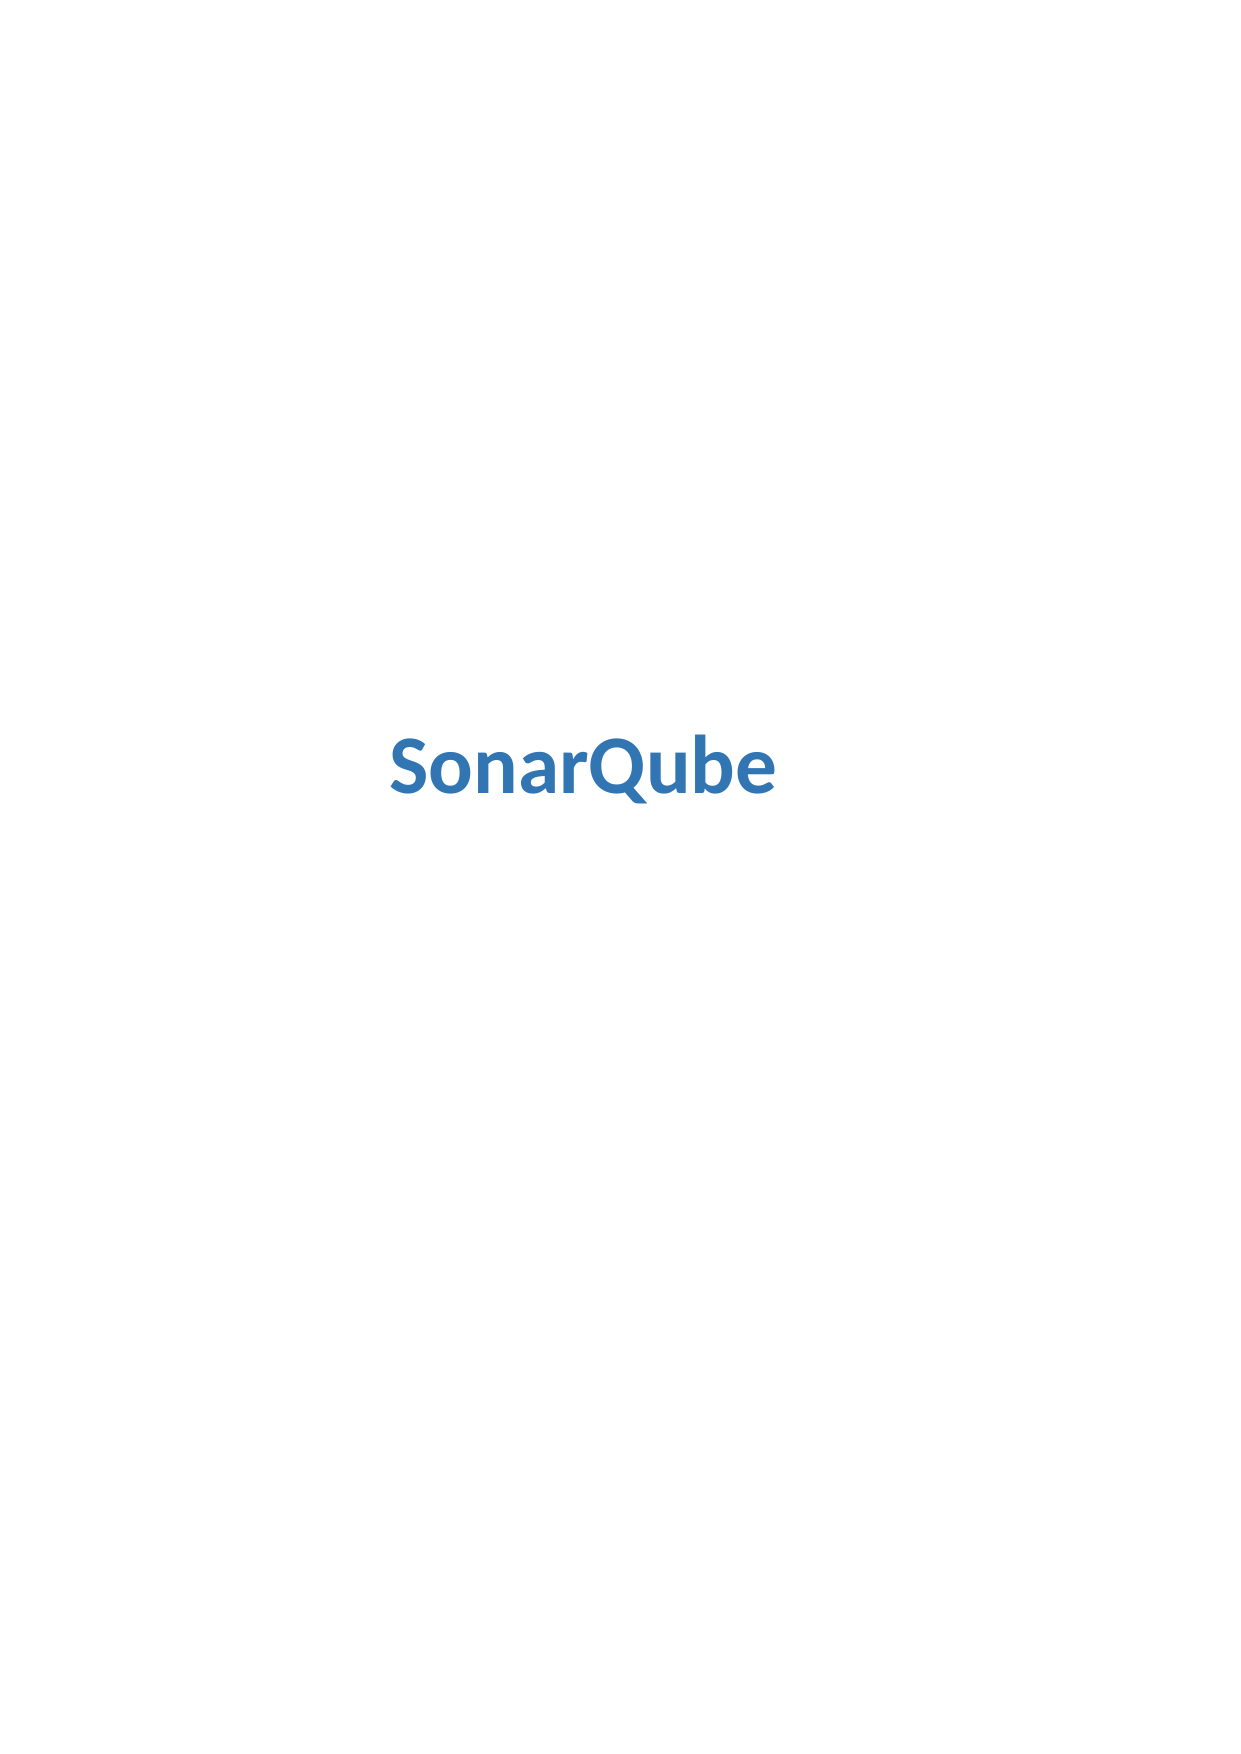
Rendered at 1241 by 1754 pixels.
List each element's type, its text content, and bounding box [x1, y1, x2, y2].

subtitle SonarQube [389, 713, 1222, 815]
